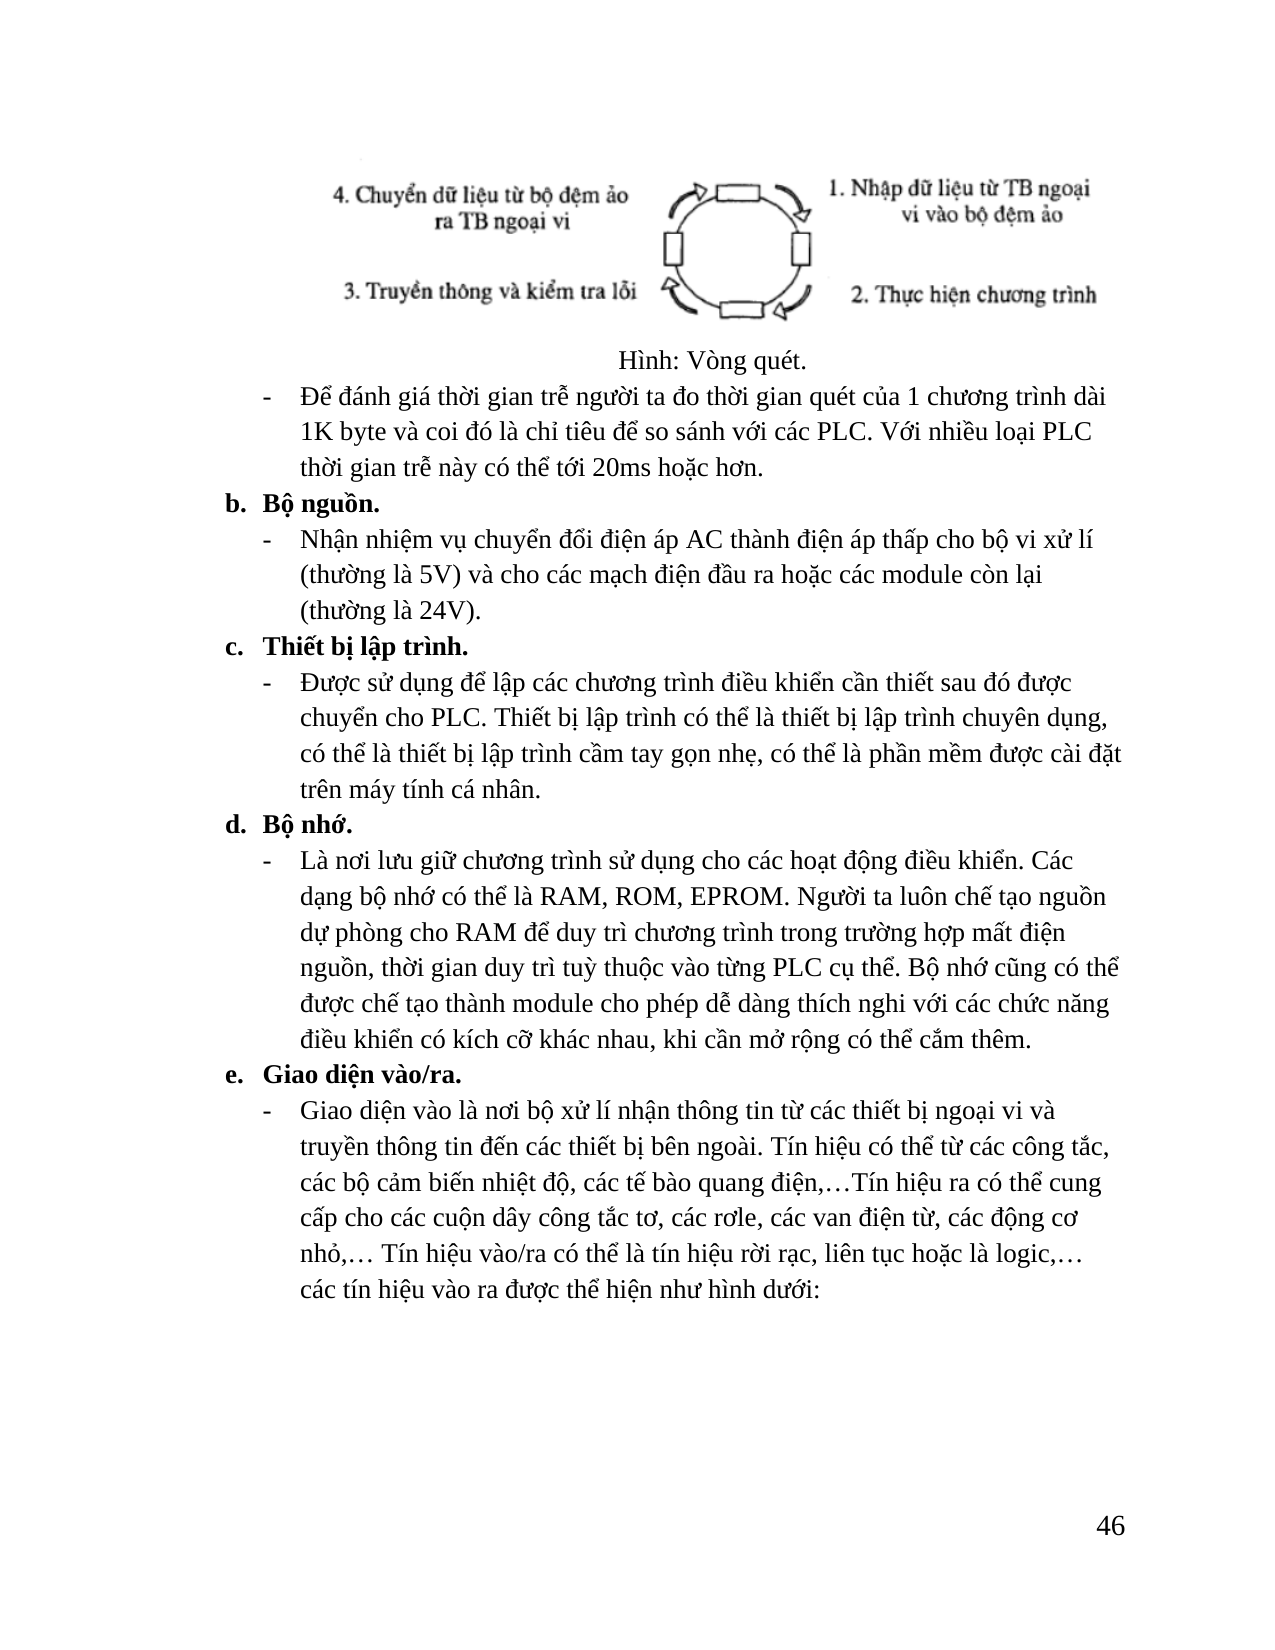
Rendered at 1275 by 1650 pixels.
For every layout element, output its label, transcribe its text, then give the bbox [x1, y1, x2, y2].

list Hình: Vòng quét. [300, 344, 1125, 375]
list Bộ nguồn. [225, 487, 1125, 518]
list Được sử dụng để lập các chương trình điều khiển cần thiết sau đó được chuyển cho PLC. Thiết bị lập trình có thể là thiết bị lập trình chuyên dụng, có thể là thiết bị lập trình cầm tay gọn nhẹ, có thể là phần mềm được cài đặt trên máy tính cá nhân. [262, 666, 1125, 804]
picture [317, 150, 1108, 339]
list Là nơi lưu giữ chương trình sử dụng cho các hoạt động điều khiển. Các dạng bộ nhớ có thể là RAM, ROM, EPROM. Người ta luôn chế tạo nguồn dự phòng cho RAM để duy trì chương trình trong trường hợp mất điện nguồn, thời gian duy trì tuỳ thuộc vào từng PLC cụ thể. Bộ nhớ cũng có thể được chế tạo thành module cho phép dễ dàng thích nghi với các chức năng điều khiển có kích cỡ khác nhau, khi cần mở rộng có thể cắm thêm. [262, 844, 1125, 1054]
list Nhận nhiệm vụ chuyển đổi điện áp AC thành điện áp thấp cho bộ vi xử lí (thường là 5V) và cho các mạch điện đầu ra hoặc các module còn lại (thường là 24V). [262, 523, 1125, 625]
list Bộ nhớ. [225, 808, 1125, 840]
list Thiết bị lập trình. [225, 630, 1125, 661]
list Giao diện vào là nơi bộ xử lí nhận thông tin từ các thiết bị ngoại vi và truyền thông tin đến các thiết bị bên ngoài. Tín hiệu có thể từ các công tắc, các bộ cảm biến nhiệt độ, các tế bào quang điện,…Tín hiệu ra có thể cung cấp cho các cuộn dây công tắc tơ, các rơle, các van điện từ, các động cơ nhỏ,… Tín hiệu vào/ra có thể là tín hiệu rời rạc, liên tục hoặc là logic,… các tín hiệu vào ra được thể hiện như hình dưới: [262, 1094, 1125, 1304]
list Để đánh giá thời gian trễ người ta đo thời gian quét của 1 chương trình dài 1K byte và coi đó là chỉ tiêu để so sánh với các PLC. Với nhiều loại PLC thời gian trễ này có thể tới 20ms hoặc hơn. [262, 380, 1125, 482]
list Giao diện vào/ra. [225, 1059, 1125, 1090]
